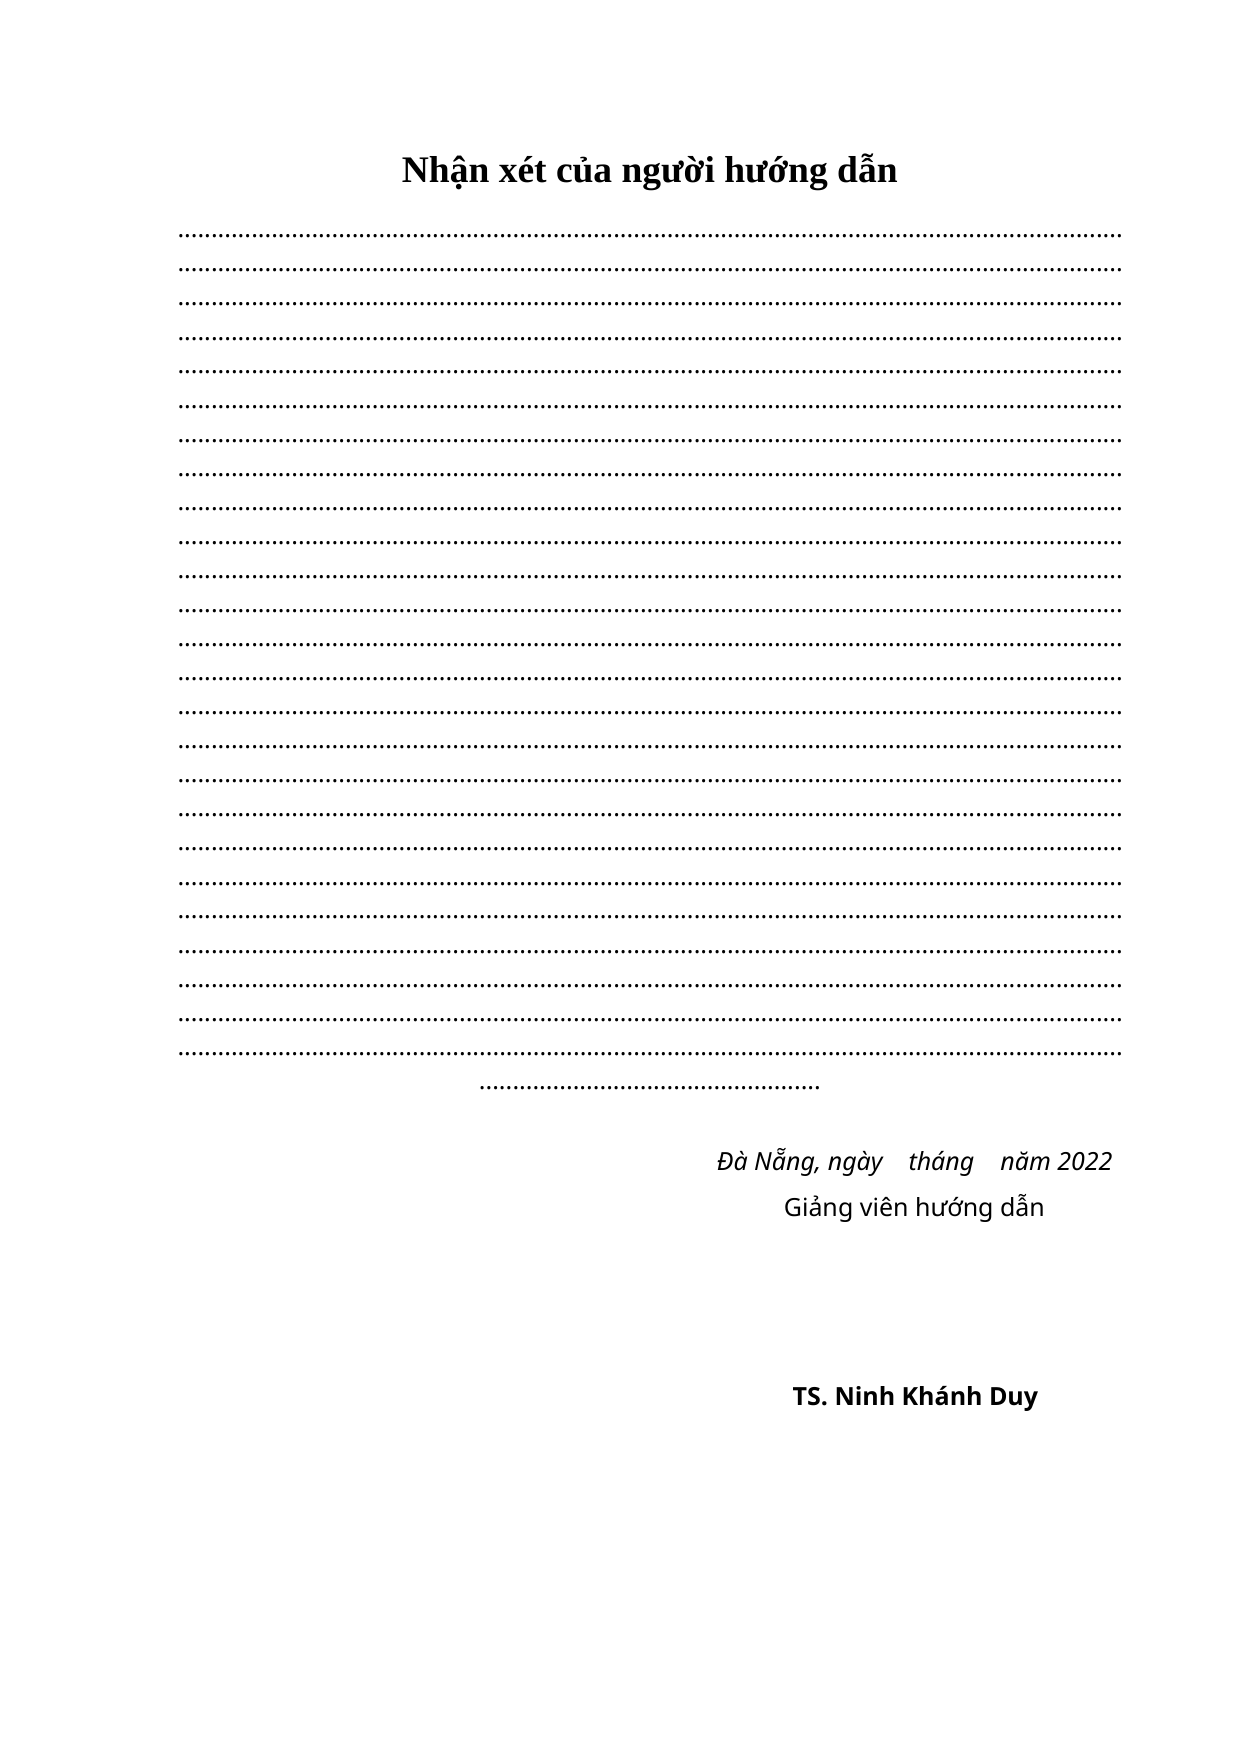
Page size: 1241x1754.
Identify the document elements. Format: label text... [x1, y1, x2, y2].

text Đà Nẵng, ngày tháng năm 2022 [177, 1143, 1127, 1177]
text ........................................................................................................................................................................................................................................................................................................................................................................................................................................................................................................................................................................................................................................................................................................................................................................................................................................................................................................................................................................................................................................................................................................................................................................................................................................................................................................................................................................................................................................................................................................................................................................................................................................................................................................................................................................................................................................................................................................................................................................................................................................................................................................................................................................................................................................................................................................................................................................................................................................................................................................................................................................................................................................................................................................................................................................................................................................................................................................................................................................................................................................................................................................................................................................................................................................................................................................................................................................................................................................................................................................................................................................................................................................................................................................................ [177, 211, 1122, 1097]
text TS. Ninh Khánh Duy [627, 1379, 1122, 1413]
text Giảng viên hướng dẫn [651, 1190, 1126, 1224]
text Nhận xét của người hướng dẫn [177, 148, 1122, 191]
